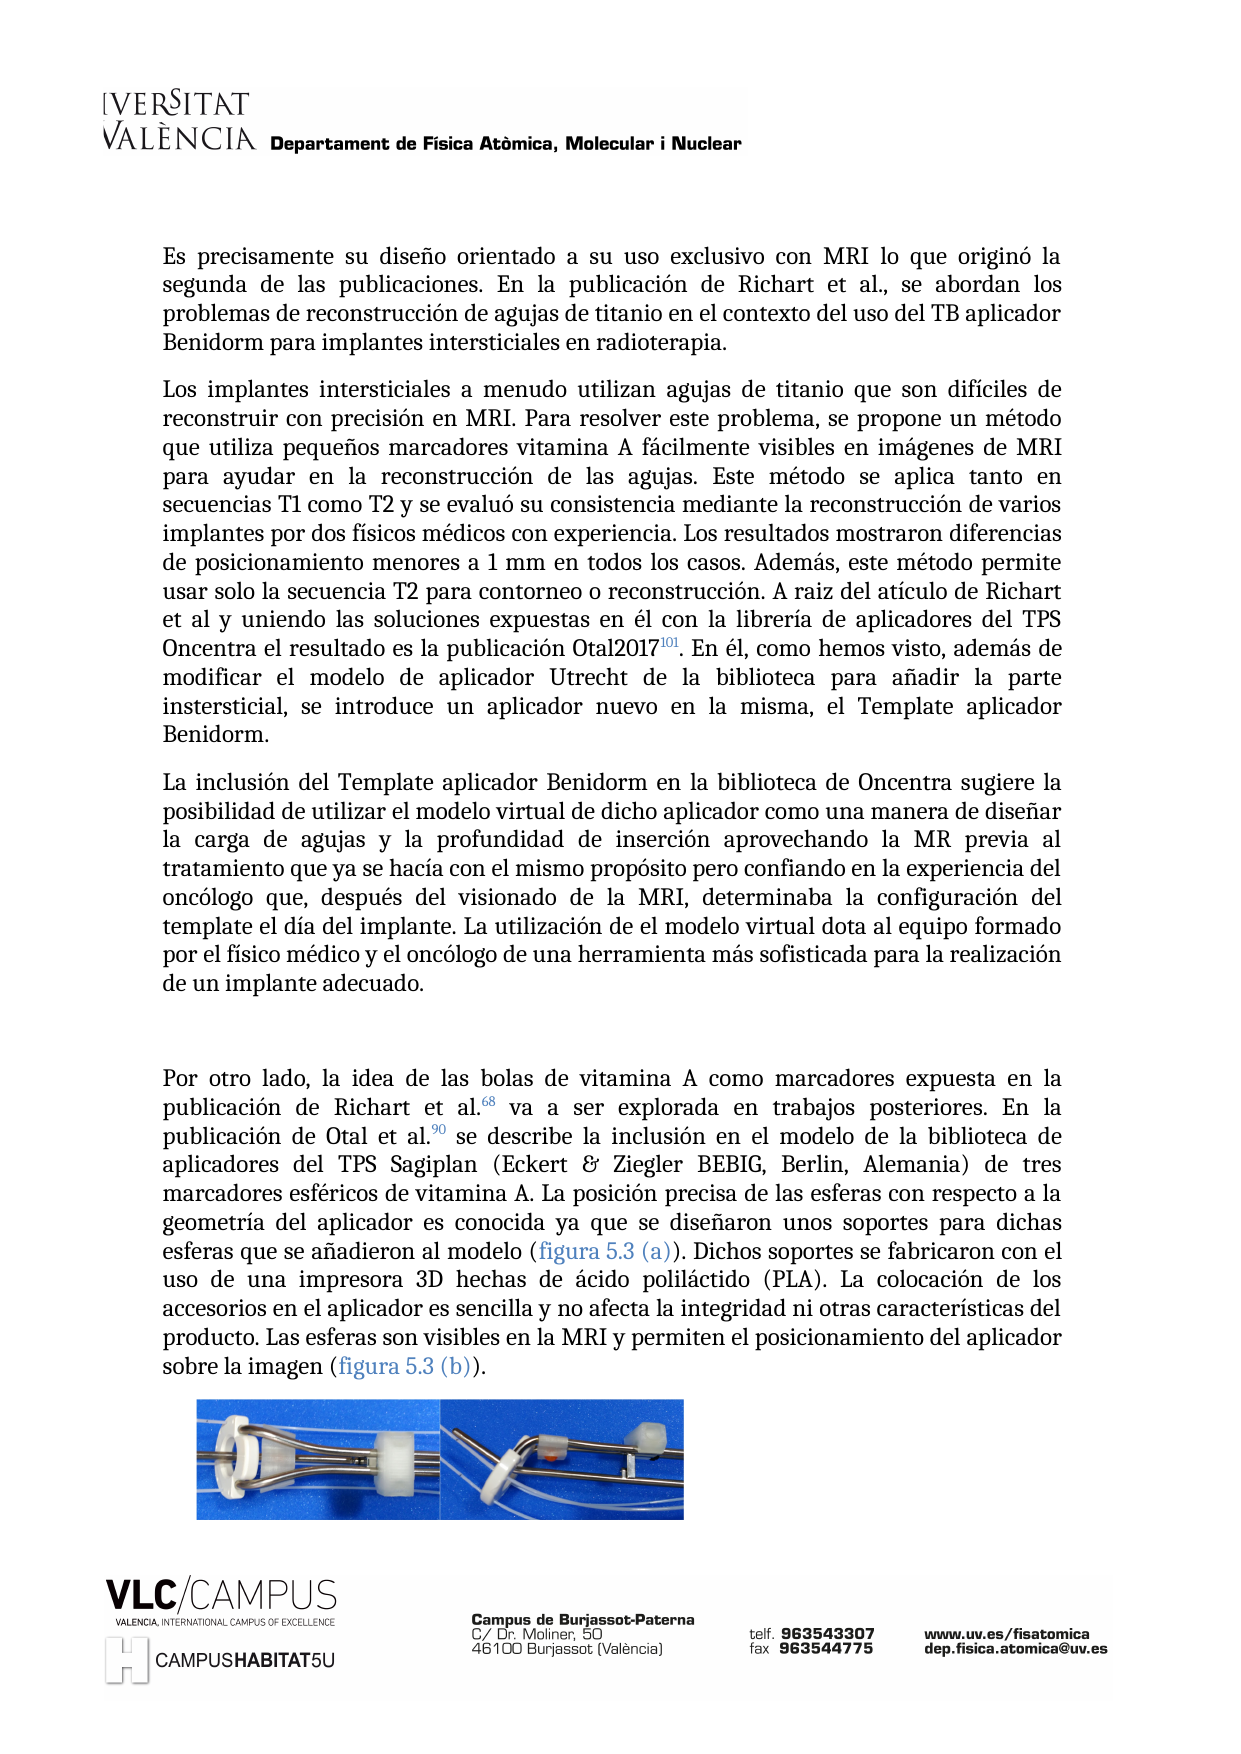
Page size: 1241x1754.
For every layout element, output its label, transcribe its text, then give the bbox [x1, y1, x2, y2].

text Los implantes intersticiales a menudo utilizan agujas de titanio que son difíciles de reconstruir con precisión en MRI. Para resolver este problema, se propone un método que utiliza pequeños marcadores vitamina A fácilmente visibles en imágenes de MRI para ayudar en la reconstrucción de las agujas. Este método se aplica tanto en secuencias T1 como T2 y se evaluó su consistencia mediante la reconstrucción de varios implantes por dos físicos médicos con experiencia. Los resultados mostraron diferencias de posicionamiento menores a 1 mm en todos los casos. Además, este método permite usar solo la secuencia T2 para contorneo o reconstrucción. A raiz del atículo de Richart et al y uniendo las soluciones expuestas en él con la librería de aplicadores del TPS Oncentra el resultado es la publicación Otal2017101. En él, como hemos visto, además de modificar el modelo de aplicador Utrecht de la biblioteca para añadir la parte instersticial, se introduce un aplicador nuevo en la misma, el Benidorm. [162, 375, 1063, 749]
text Por otro lado, la idea de las bolas de vitamina A como marcadores expuesta en la publicación de Richart et al.68 va a ser explorada en trabajos posteriores. En la publicación de Otal et al.90 se describe la inclusión en el modelo de la biblioteca de aplicadores del TPS Sagiplan (Eckert & Ziegler BEBIG, Berlin, Alemania) de tres marcadores esféricos de vitamina A. La posición precisa de las esferas con respecto a la geometría del aplicador es conocida ya que se diseñaron unos soportes para dichas esferas que se añadieron al modelo (figura 5.3 (a)). Dichos soportes se fabricaron con el uso de una impresora 3D hechas de ácido poliláctido (PLA). La colocación de los accesorios en el aplicador es sencilla y no afecta la integridad ni otras características del producto. Las esferas son visibles en la MRI y permiten el posicionamiento del aplicador sobre la imagen (figura 5.3 (b)). [162, 1064, 1063, 1380]
picture [196, 1399, 684, 1520]
table_header Figura 5.3: Aplicador Vienna en MRI [163, 1399, 1063, 1541]
text La inclusión del Benidorm en la biblioteca de Oncentra sugiere la posibilidad de utilizar el modelo virtual de dicho aplicador como una manera de diseñar la carga de agujas y la profundidad de inserción aprovechando la MR previa al tratamiento que ya se hacía con el mismo propósito pero confiando en la experiencia del oncólogo que, después del visionado de la MRI, determinaba la configuración del template el día del implante. La utilización de el modelo virtual dota al equipo formado por el físico médico y el oncólogo de una herramienta más sofisticada para la realización de un implante adecuado. [162, 768, 1063, 998]
picture [103, 1575, 1113, 1701]
picture [103, 87, 748, 156]
